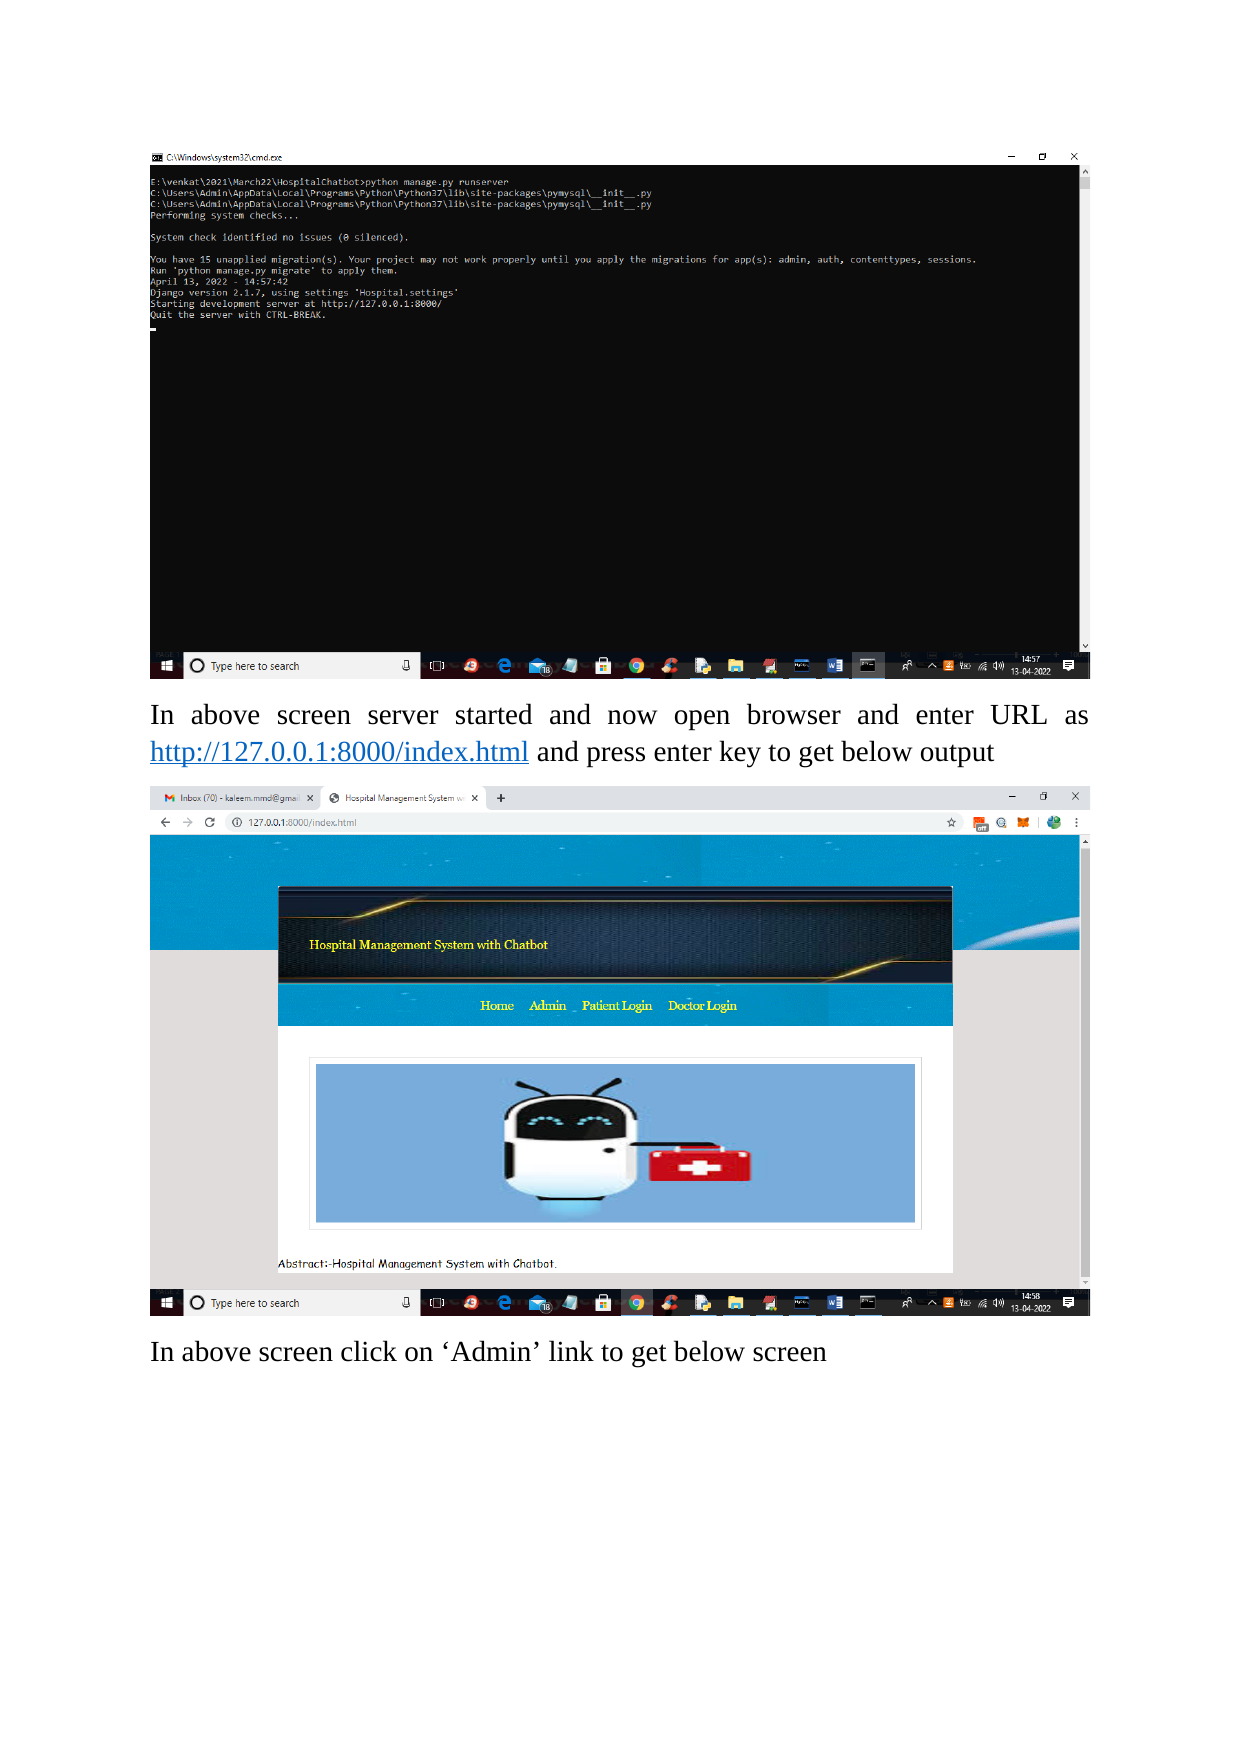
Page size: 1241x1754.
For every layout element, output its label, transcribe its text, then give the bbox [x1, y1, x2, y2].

picture [150, 150, 1091, 679]
text In above screen server started and now open browser and enter URL as http://127.0.0.1:8000/index.html and press enter key to get below output [150, 697, 1090, 767]
text In above screen click on ‘Admin’ link to get below screen [150, 1334, 1090, 1367]
picture [150, 786, 1091, 1316]
